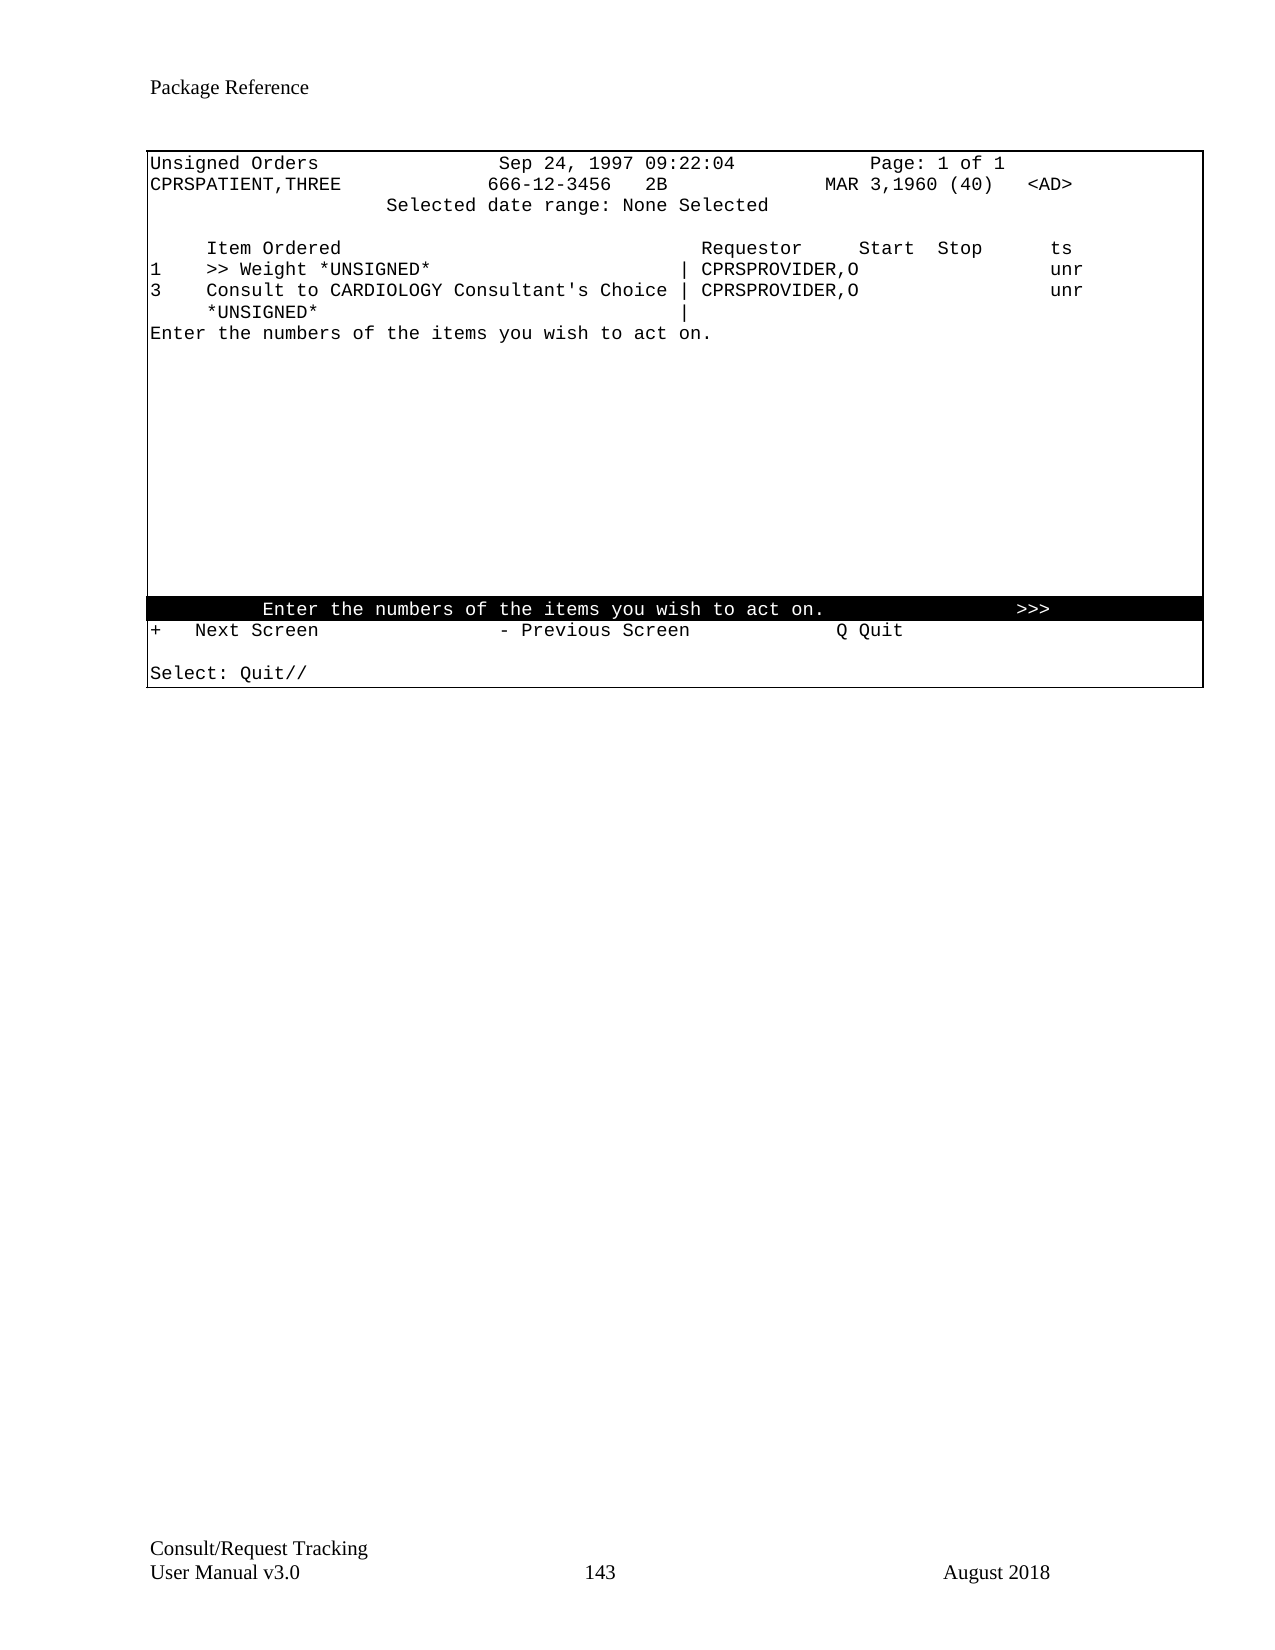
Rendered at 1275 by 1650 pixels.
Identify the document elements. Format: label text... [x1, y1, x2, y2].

text Selected date range: None Selected [148, 192, 1202, 217]
text Unsigned Orders Sep 24, 1997 09:22:04 Page: 1 of 1 [148, 152, 1202, 171]
text 1 >> Weight *UNSIGNED* | CPRSPROVIDER,O unr [148, 256, 1202, 277]
text Item Ordered Requestor Start Stop ts [148, 235, 1202, 256]
text CPRSPATIENT,THREE 666-12-3456 2B MAR 3,1960 (40) <AD> [148, 171, 1202, 192]
text + Next Screen - Previous Screen Q Quit [148, 617, 1202, 642]
text 3 Consult to CARDIOLOGY Consultant's Choice | CPRSPROVIDER,O unr [148, 277, 1202, 299]
text Select: Quit// [148, 660, 1202, 687]
text Enter the numbers of the items you wish to act on. [148, 320, 1202, 345]
text Enter the numbers of the items you wish to act on. >>> [148, 596, 1202, 617]
text *UNSIGNED* | [148, 299, 1202, 320]
